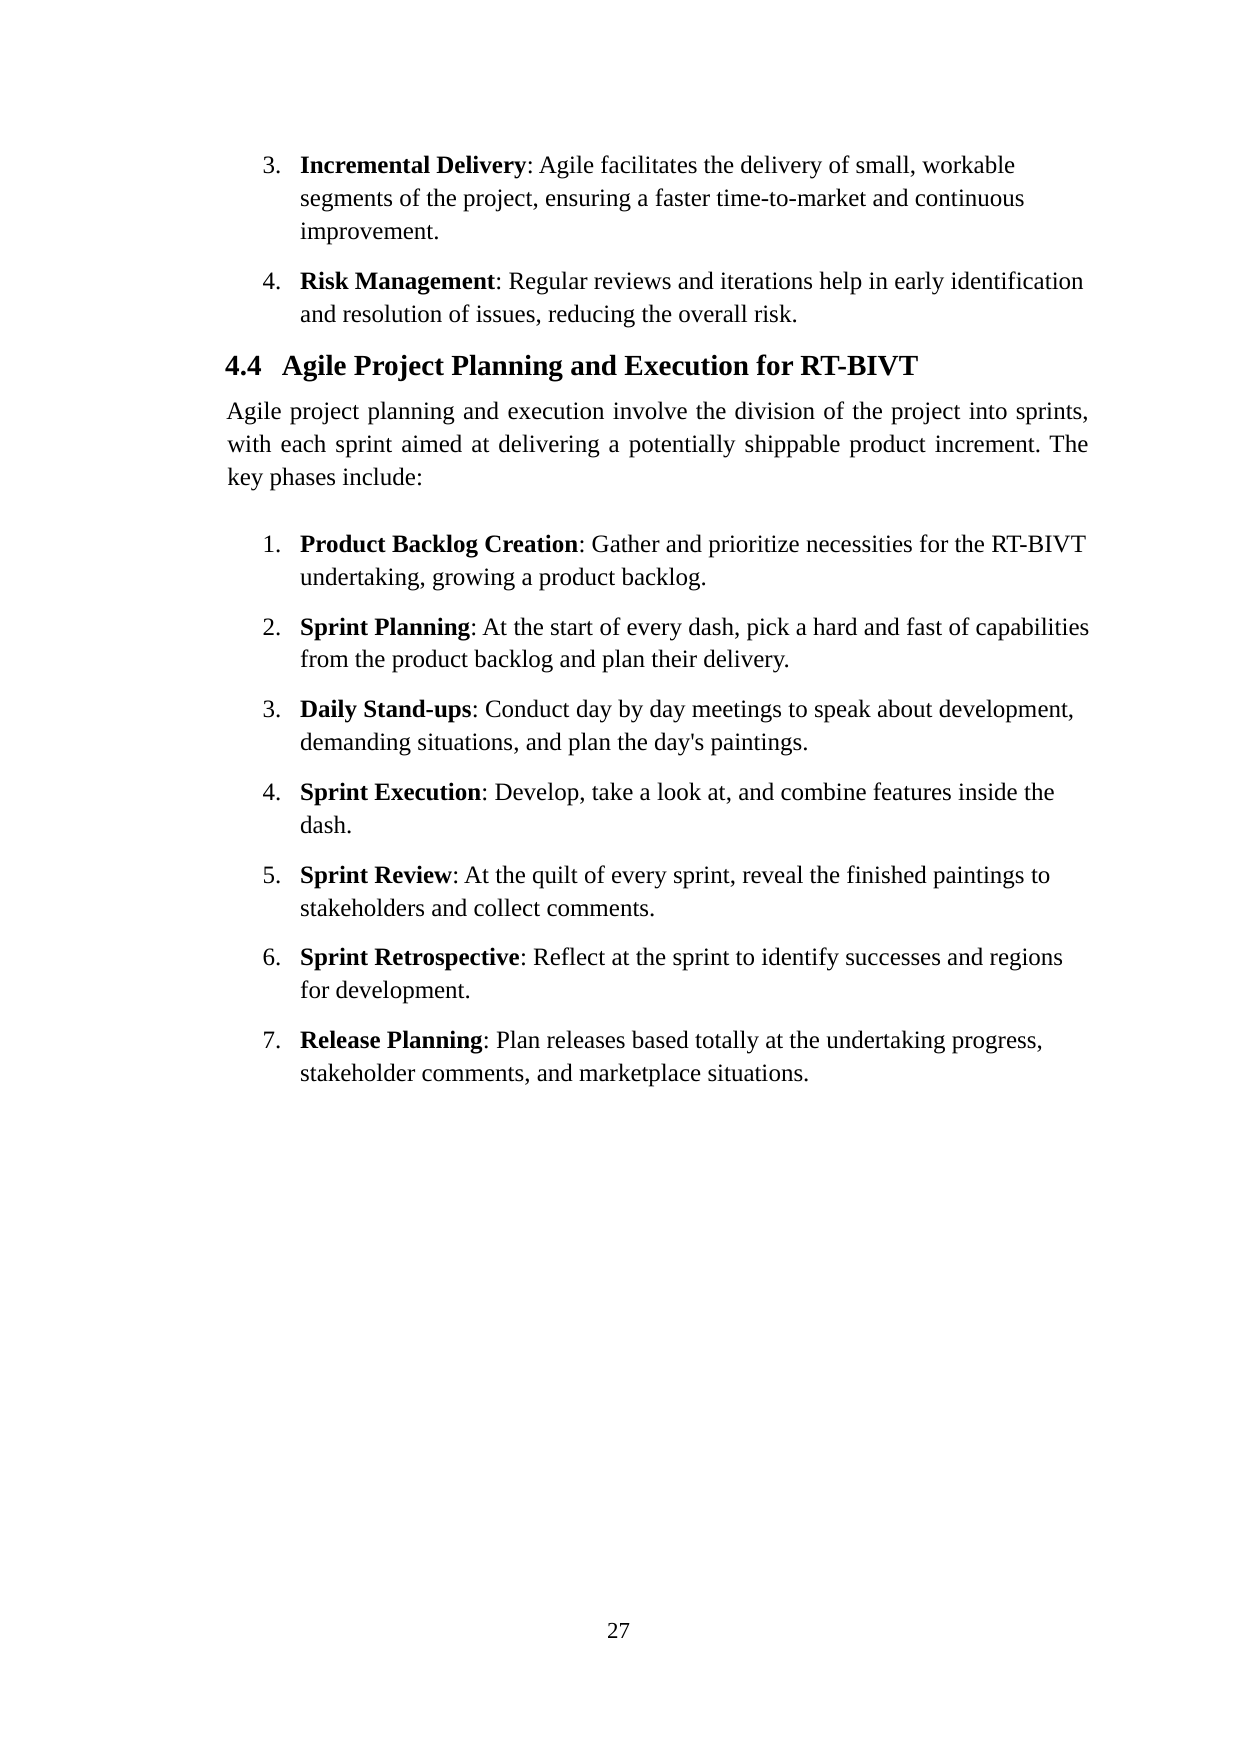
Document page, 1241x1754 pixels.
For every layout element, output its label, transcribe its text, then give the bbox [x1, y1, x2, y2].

list Sprint Execution: Develop, take a look at, and combine features inside the dash. [262, 777, 1090, 839]
list Release Planning: Plan releases based totally at the undertaking progress, stakeholder comments, and marketplace situations. [262, 1025, 1090, 1087]
list Sprint Retrospective: Reflect at the sprint to identify successes and regions for development. [262, 942, 1090, 1004]
list Daily Stand-ups: Conduct day by day meetings to speak about development, demanding situations, and plan the day's paintings. [262, 694, 1090, 756]
list Product Backlog Creation: Gather and prioritize necessities for the RT-BIVT undertaking, growing a product backlog. [262, 529, 1090, 591]
list Sprint Planning: At the start of every dash, pick a hard and fast of capabilities from the product backlog and plan their delivery. [262, 612, 1090, 673]
list Sprint Review: At the quilt of every sprint, reveal the finished paintings to stakeholders and collect comments. [262, 860, 1090, 921]
subtitle 4.4 Agile Project Planning and Execution for RT-BIVT [225, 348, 1090, 382]
list Risk Management: Regular reviews and iterations help in early identification and resolution of issues, reducing the overall risk. [262, 266, 1090, 327]
list Incremental Delivery: Agile facilitates the delivery of small, workable segments of the project, ensuring a faster time-to-market and continuous improvement. [262, 150, 1090, 245]
text Agile project planning and execution involve the division of the project into sprints, with each sprint aimed at delivering a potentially shippable product increment. The key phases include: [226, 396, 1090, 491]
